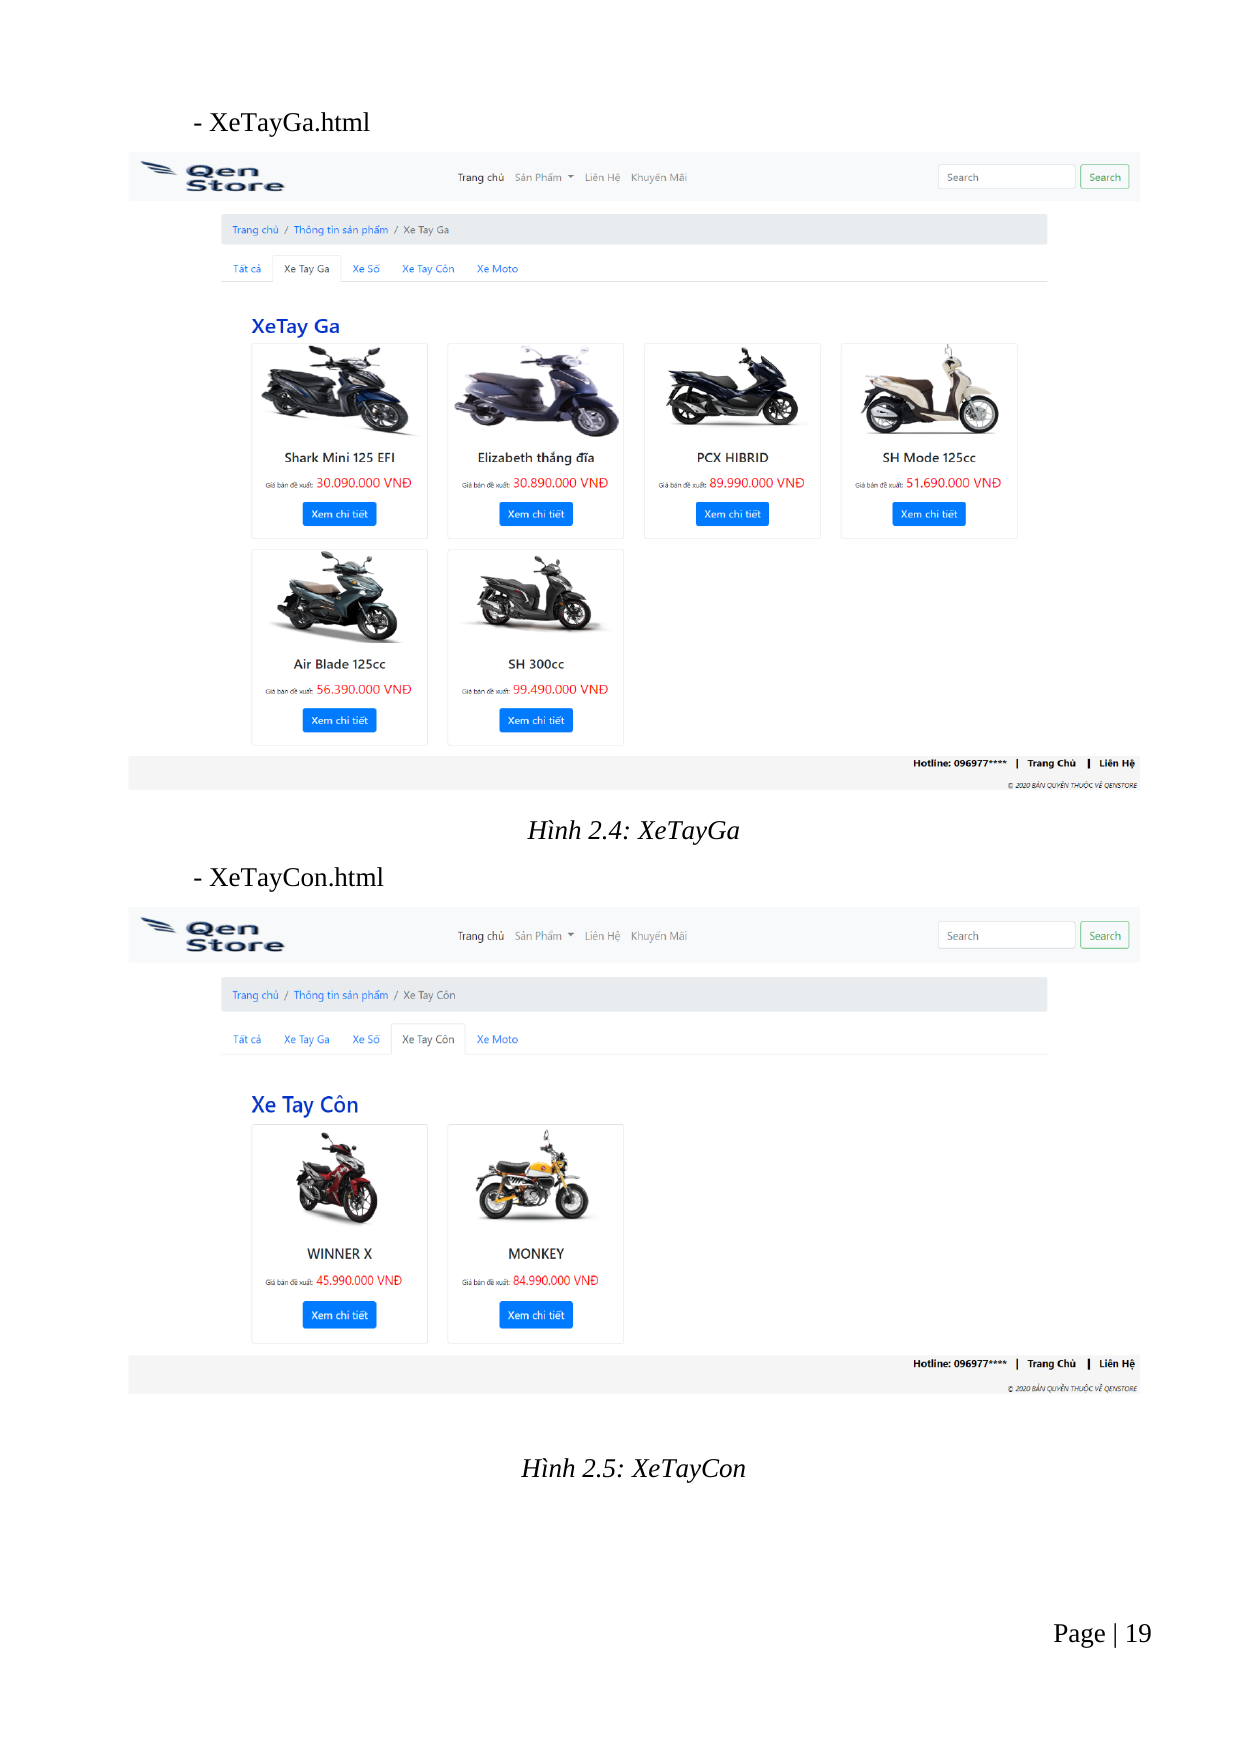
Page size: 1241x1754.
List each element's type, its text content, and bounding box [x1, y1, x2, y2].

text Hình 2.5: XeTayCon [118, 1452, 1152, 1483]
picture [118, 907, 1150, 1431]
text Hình 2.4: XeTayGa [118, 814, 1152, 845]
picture [118, 152, 1150, 799]
